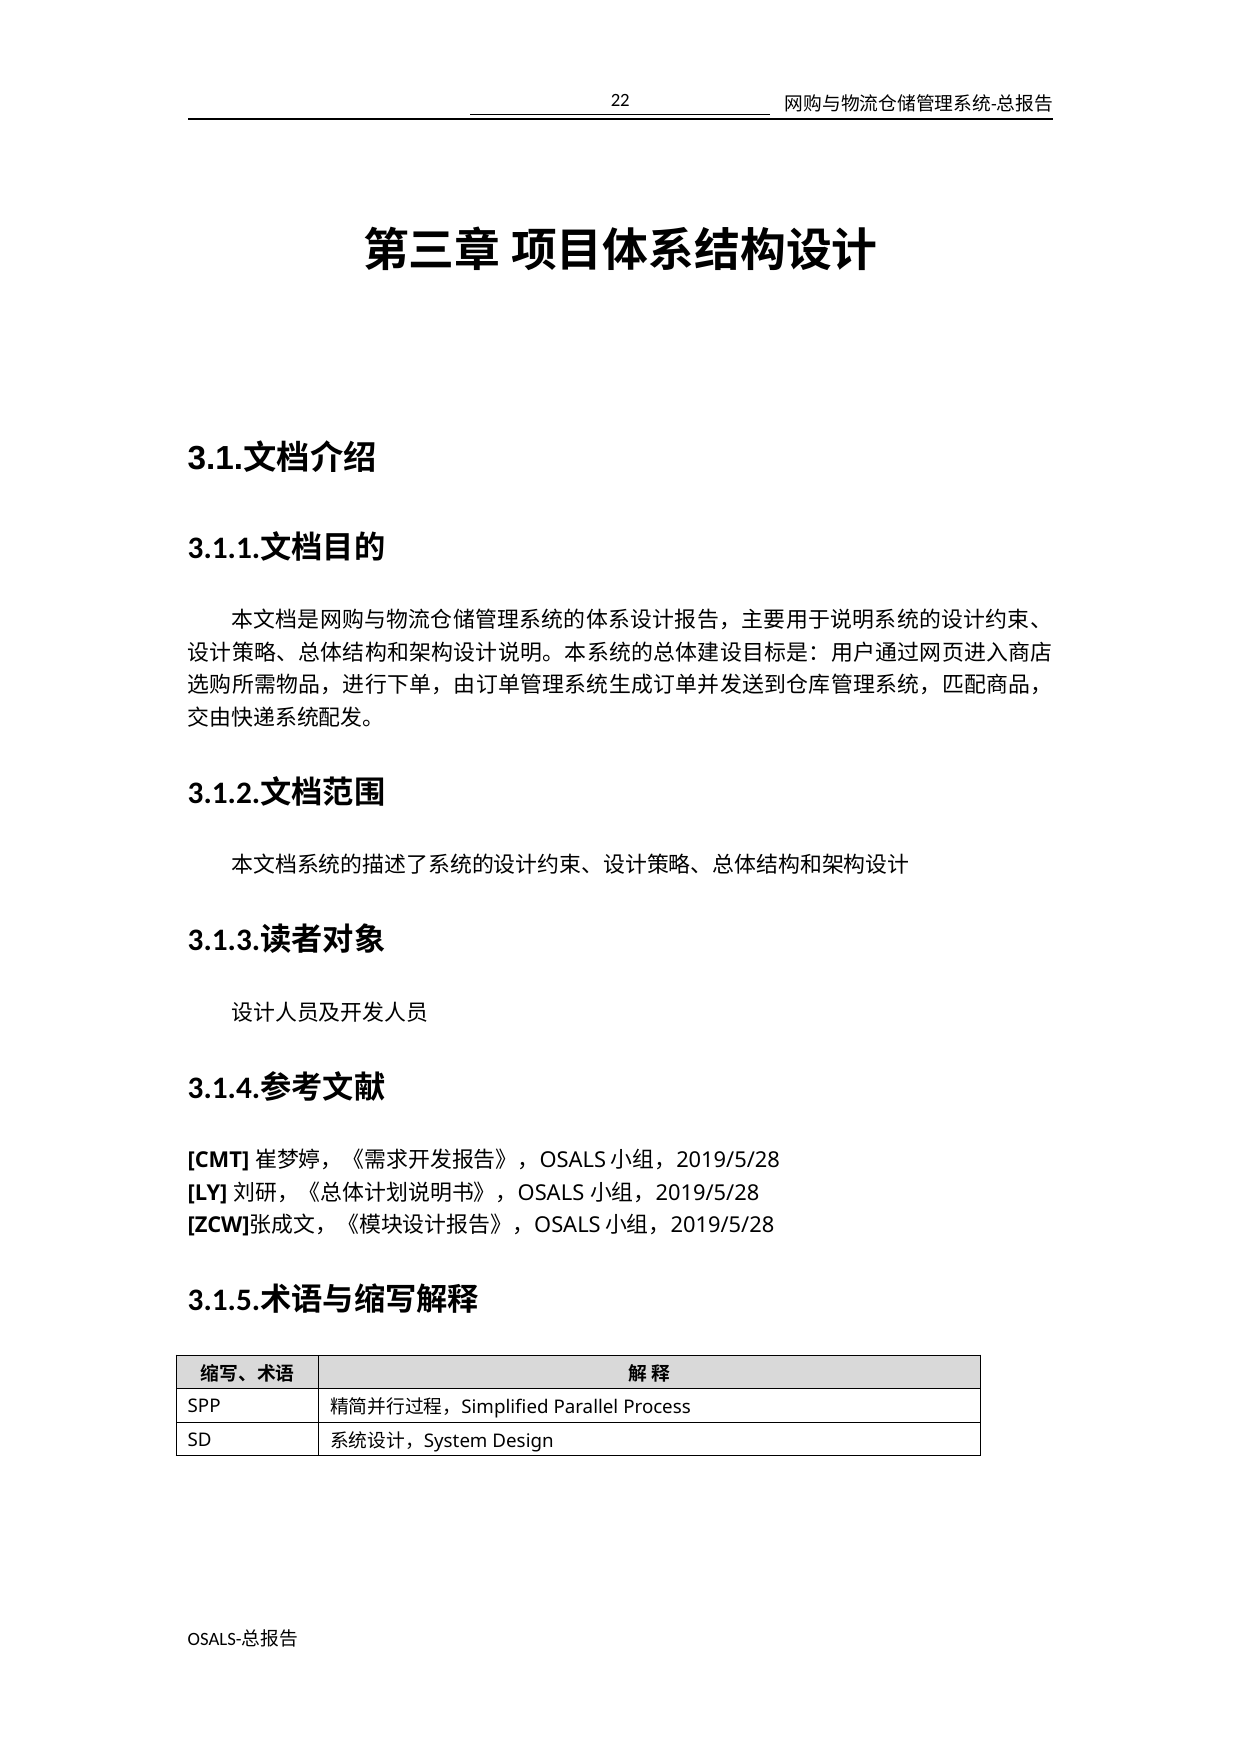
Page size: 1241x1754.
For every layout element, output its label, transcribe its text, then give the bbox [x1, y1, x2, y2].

subtitle 3.1.文档介绍 [187, 422, 1053, 487]
subtitle 3.1.4.参考文献 [187, 1052, 1053, 1117]
table_cell SPP [177, 1389, 318, 1422]
subtitle 3.1.3.读者对象 [187, 904, 1053, 969]
text 设计人员及开发人员 [187, 994, 1053, 1027]
subtitle 3.1.5.术语与缩写解释 [187, 1264, 1053, 1329]
table_cell SD [177, 1423, 318, 1455]
table_cell 系统设计，System Design [319, 1423, 980, 1455]
subtitle 第三章 项目体系结构设计 [187, 197, 1053, 295]
text [LY] 刘研，《总体计划说明书》，OSALS 小组，2019/5/28 [187, 1174, 1053, 1207]
text 本文档系统的描述了系统的设计约束、设计策略、总体结构和架构设计 [187, 847, 1053, 879]
table_cell 精简并行过程，Simplified Parallel Process [319, 1389, 980, 1422]
subtitle 3.1.1.文档目的 [187, 512, 1053, 577]
text 本文档是网购与物流仓储管理系统的体系设计报告，主要用于说明系统的设计约束、设计策略、总体结构和架构设计说明。本系统的总体建设目标是：用户通过网页进入商店，选购所需物品，进行下单，由订单管理系统生成订单并发送到仓库管理系统，匹配商品，交由快递系统配发。 [187, 602, 1053, 732]
table_header 缩写、术语 [177, 1356, 318, 1388]
text [CMT] 崔梦婷，《需求开发报告》，OSALS小组，2019/5/28 [187, 1142, 1053, 1174]
subtitle 3.1.2.文档范围 [187, 757, 1053, 822]
table_header 解 释 [319, 1356, 980, 1388]
text [ZCW]张成文，《模块设计报告》，OSALS小组，2019/5/28 [187, 1207, 1053, 1239]
